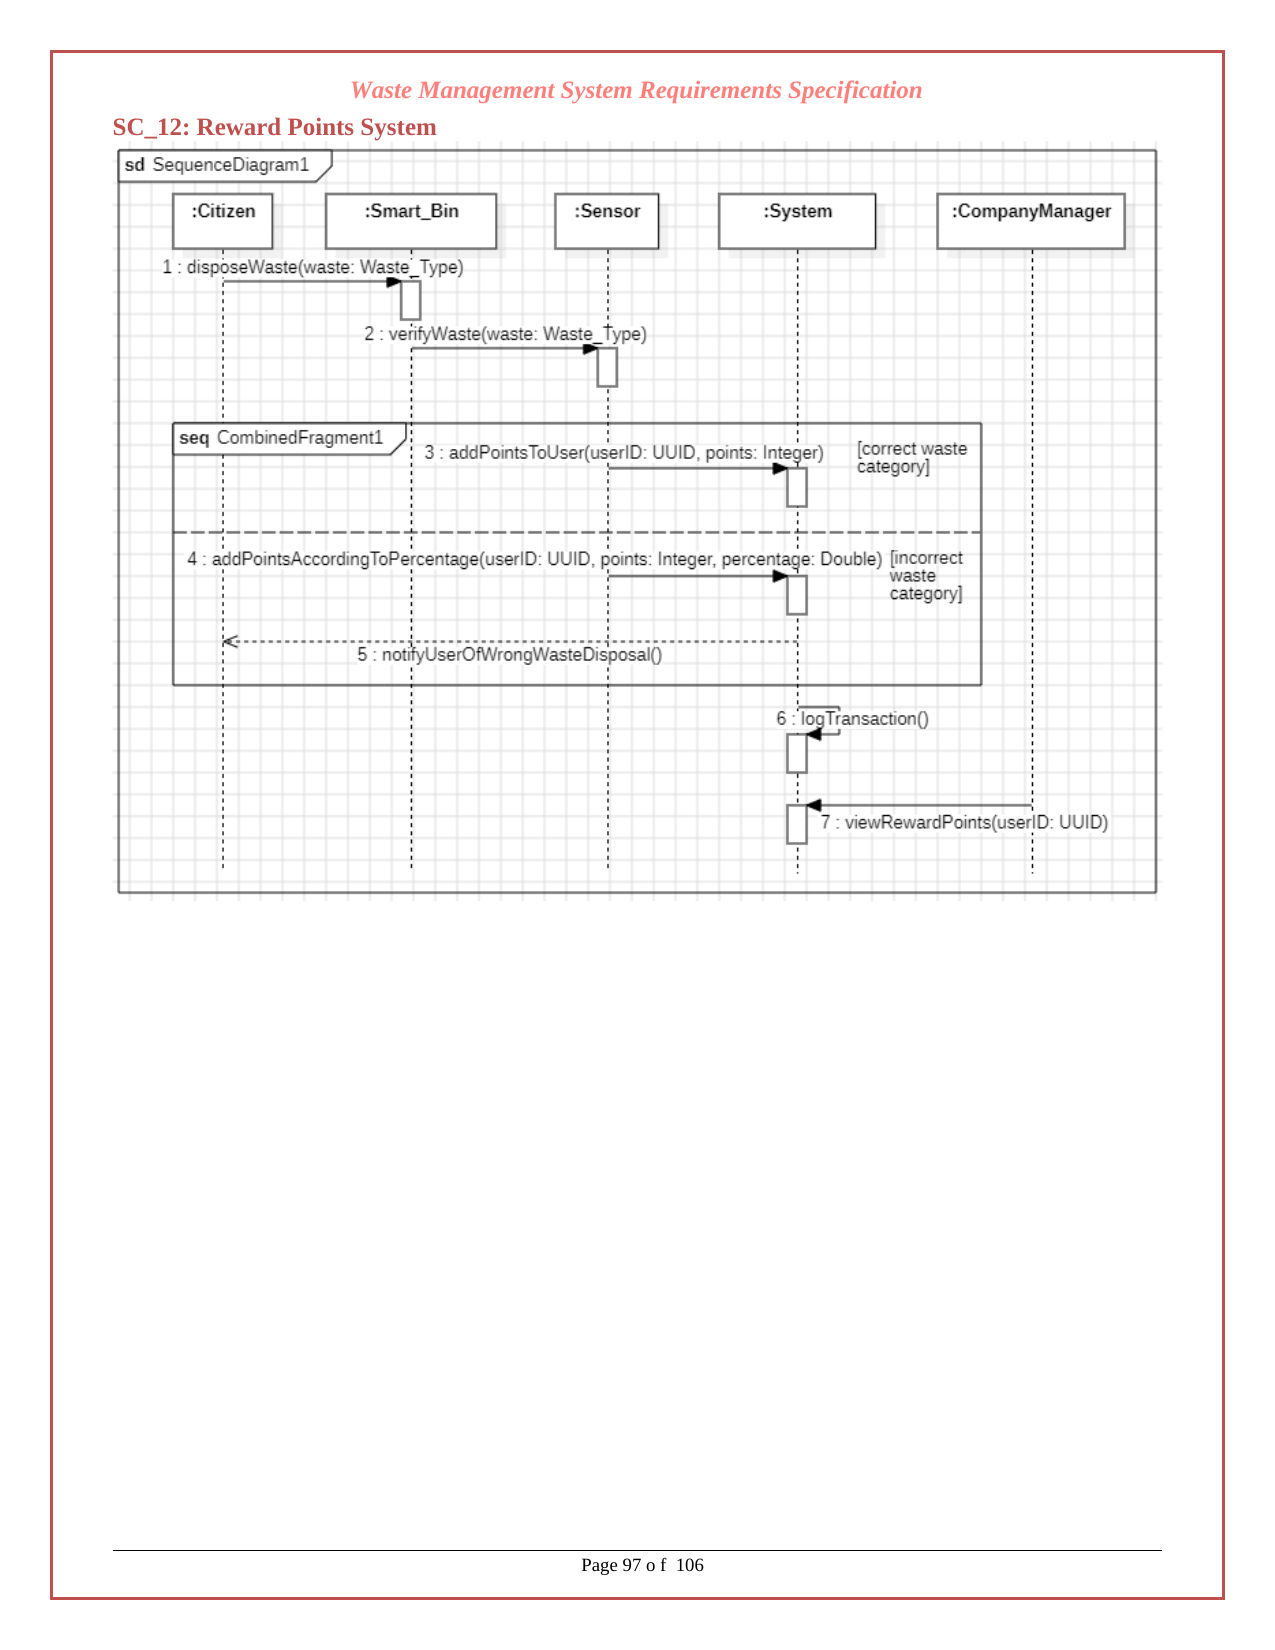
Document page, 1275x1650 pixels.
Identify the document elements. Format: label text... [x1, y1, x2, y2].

text SC_12: Reward Points System [112, 112, 1162, 141]
picture [112, 141, 1163, 901]
